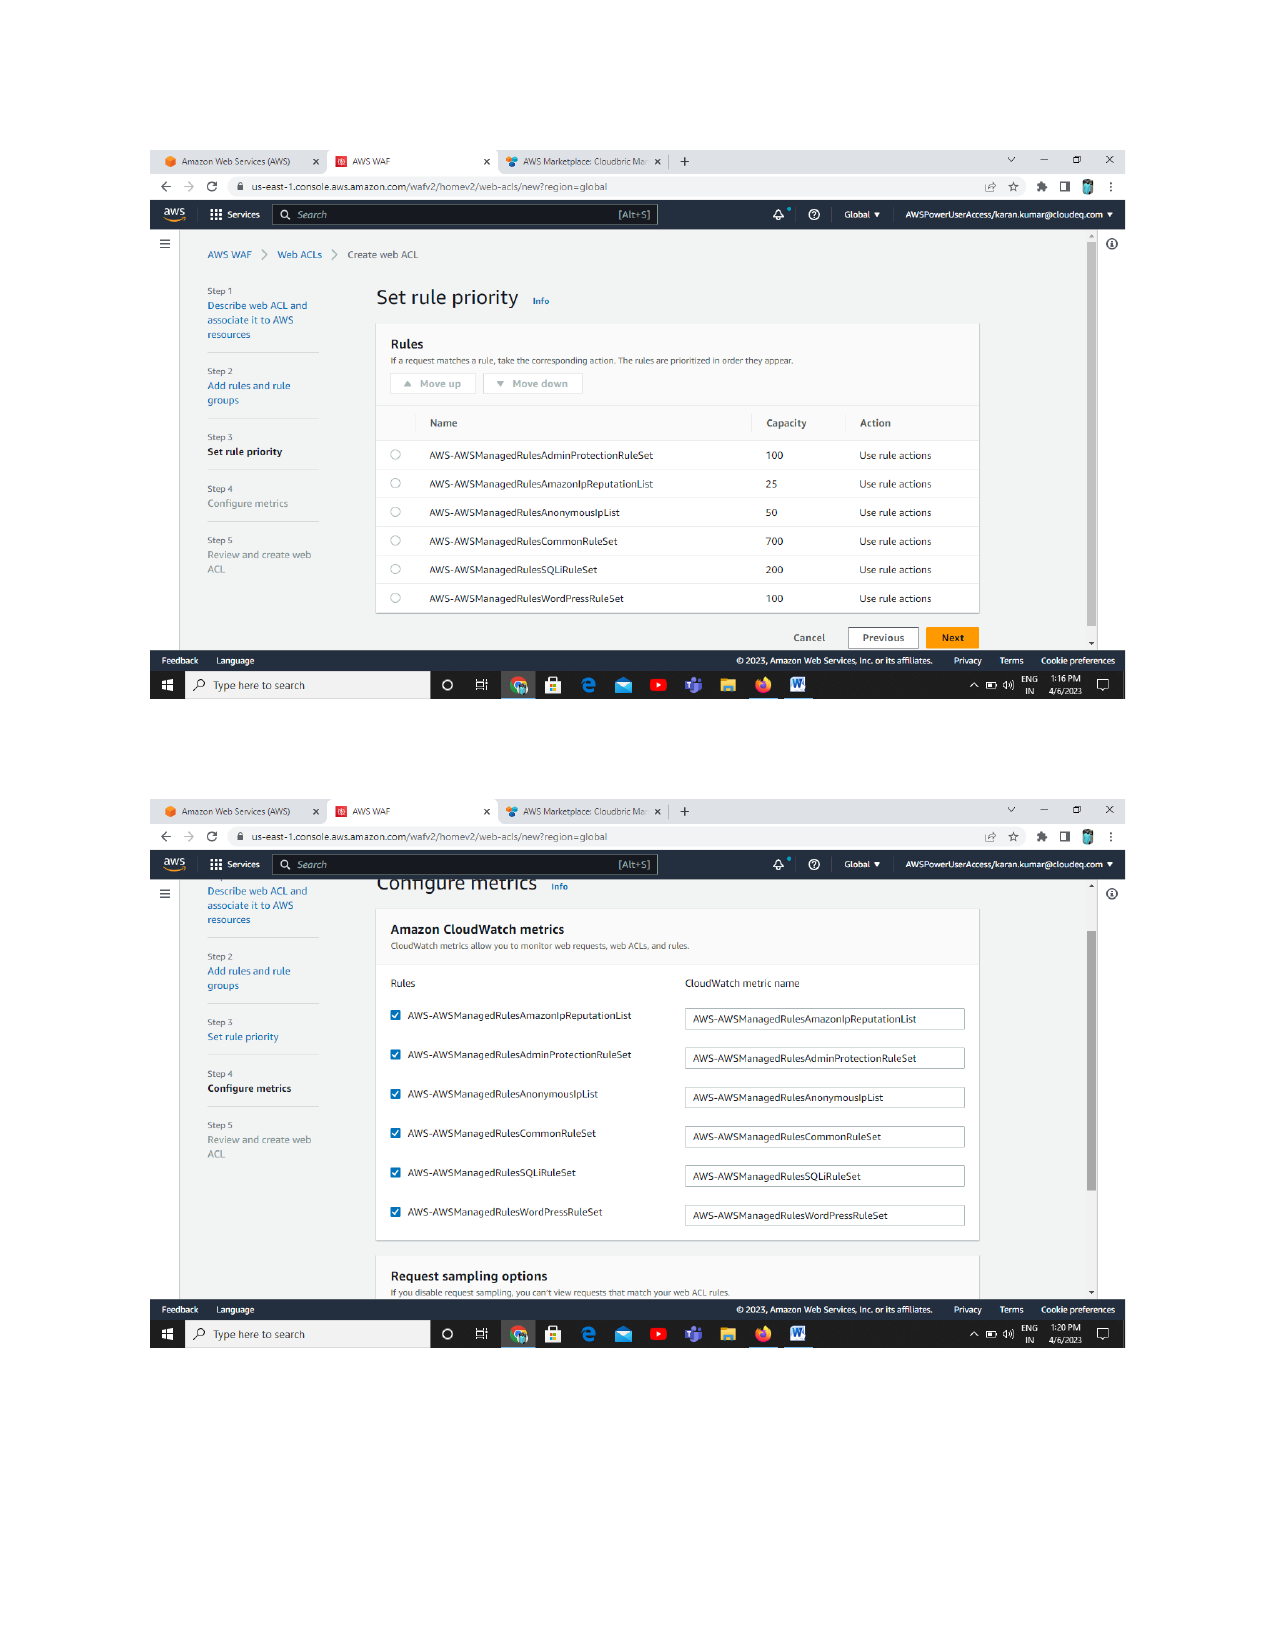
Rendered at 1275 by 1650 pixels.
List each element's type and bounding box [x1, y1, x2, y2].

picture [150, 150, 1125, 699]
picture [150, 799, 1125, 1348]
